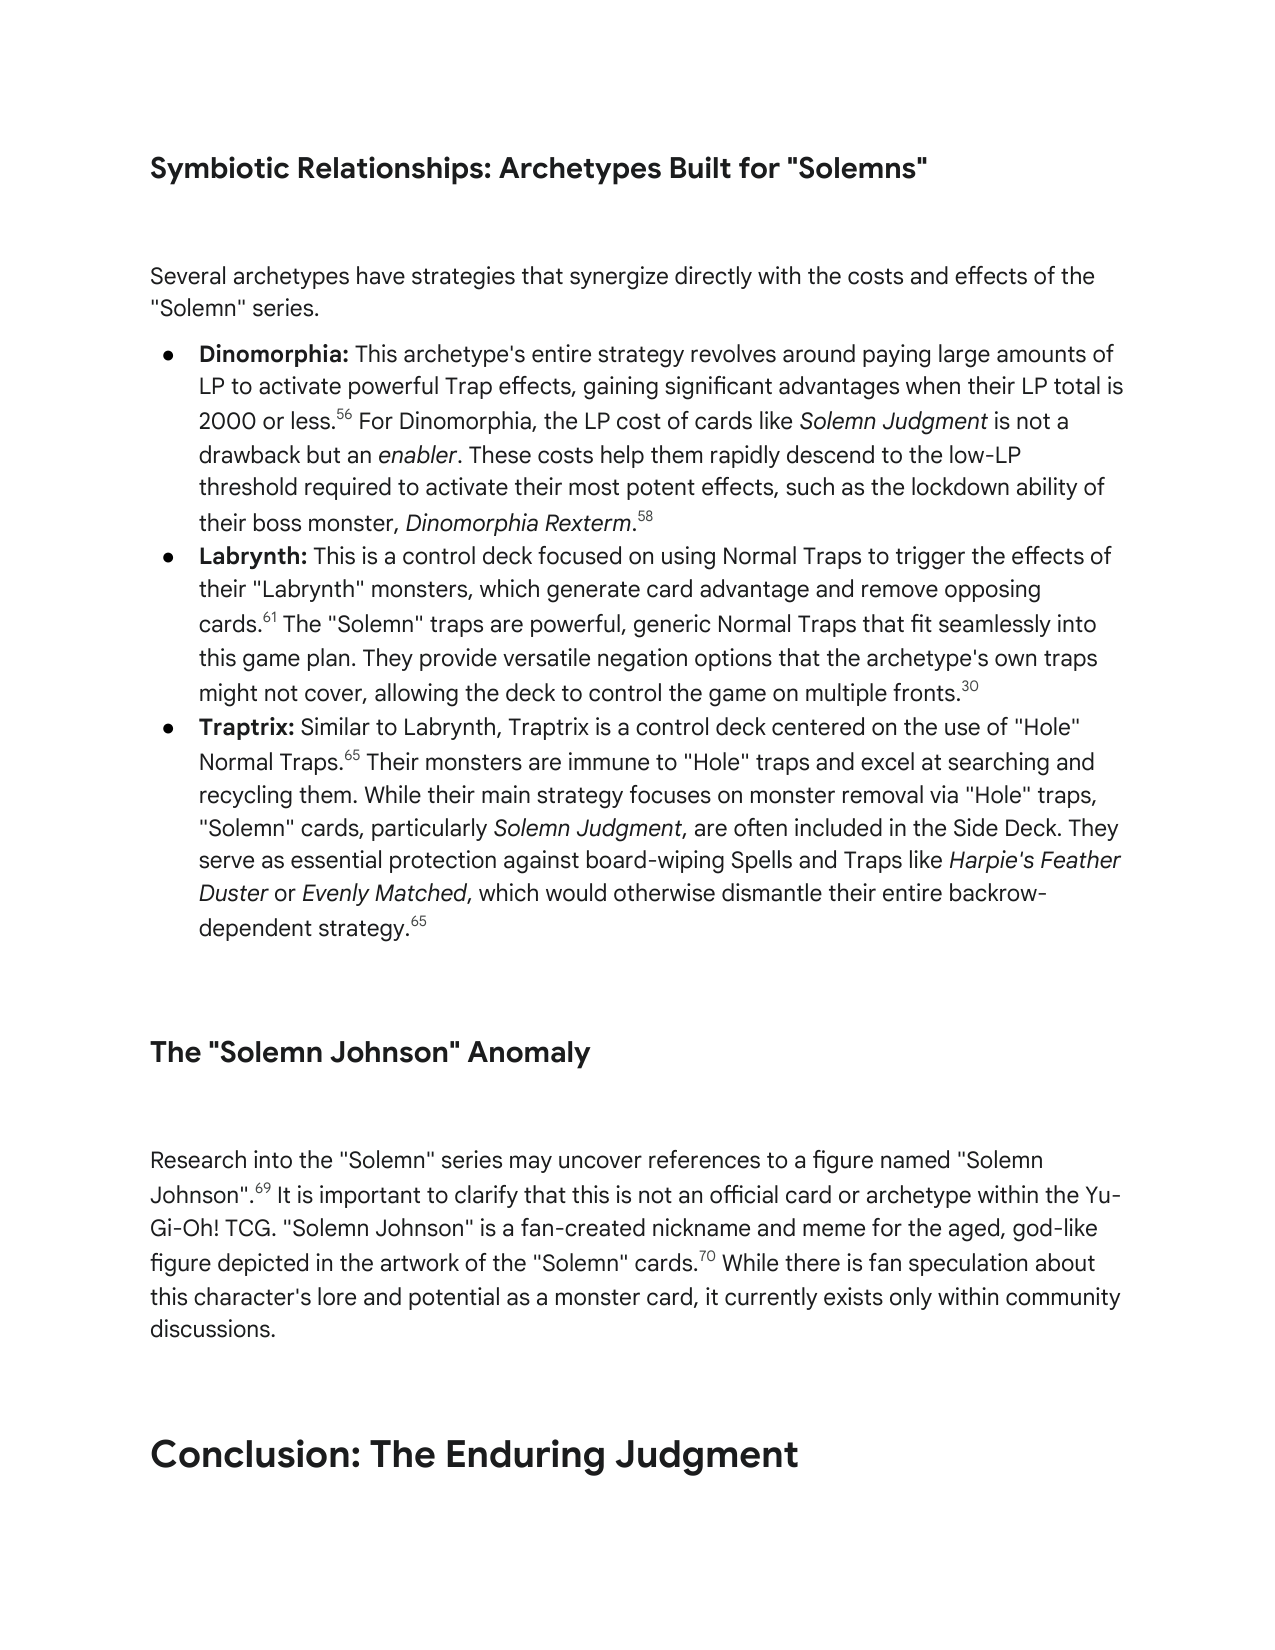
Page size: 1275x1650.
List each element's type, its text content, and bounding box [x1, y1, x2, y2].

text Research into the "Solemn" series may uncover references to a figure named "Solemn Johnson".69 It is important to clarify that this is not an official card or archetype within the Yu-Gi-Oh! TCG. "Solemn Johnson" is a fan-created nickname and meme for the aged, god-like figure depicted in the artwork of the "Solemn" cards.70 While there is fan speculation about this character's lore and potential as a monster card, it currently exists only within community discussions. [150, 1146, 1125, 1344]
text Several archetypes have strategies that synergize directly with the costs and effects of the "Solemn" series. [150, 262, 1125, 323]
list Dinomorphia: This archetype's entire strategy revolves around paying large amounts of LP to activate powerful Trap effects, gaining significant advantages when their LP total is 2000 or less.56 For Dinomorphia, the LP cost of cards like Solemn Judgment is not a drawback but an enabler. These costs help them rapidly descend to the low-LP threshold required to activate their most potent effects, such as the lockdown ability of their boss monster, Dinomorphia Rexterm.58 [161, 340, 1125, 538]
subtitle Conclusion: The Enduring Judgment [150, 1431, 1125, 1478]
subtitle The "Solemn Johnson" Anomaly [150, 1034, 1125, 1071]
list Labrynth: This is a control deck focused on using Normal Traps to trigger the effects of their "Labrynth" monsters, which generate card advantage and remove opposing cards.61 The "Solemn" traps are powerful, generic Normal Traps that fit seamlessly into this game plan. They provide versatile negation options that the archetype's own traps might not cover, allowing the deck to control the game on multiple fronts.30 [161, 542, 1125, 708]
list Traptrix: Similar to Labrynth, Traptrix is a control deck centered on the use of "Hole" Normal Traps.65 Their monsters are immune to "Hole" traps and excel at searching and recycling them. While their main strategy focuses on monster removal via "Hole" traps, "Solemn" cards, particularly Solemn Judgment, are often included in the Side Deck. They serve as essential protection against board-wiping Spells and Traps like Harpie's Feather Duster or Evenly Matched, which would otherwise dismantle their entire backrow-dependent strategy.65 [161, 713, 1125, 944]
subtitle Symbiotic Relationships: Archetypes Built for "Solemns" [150, 150, 1125, 187]
